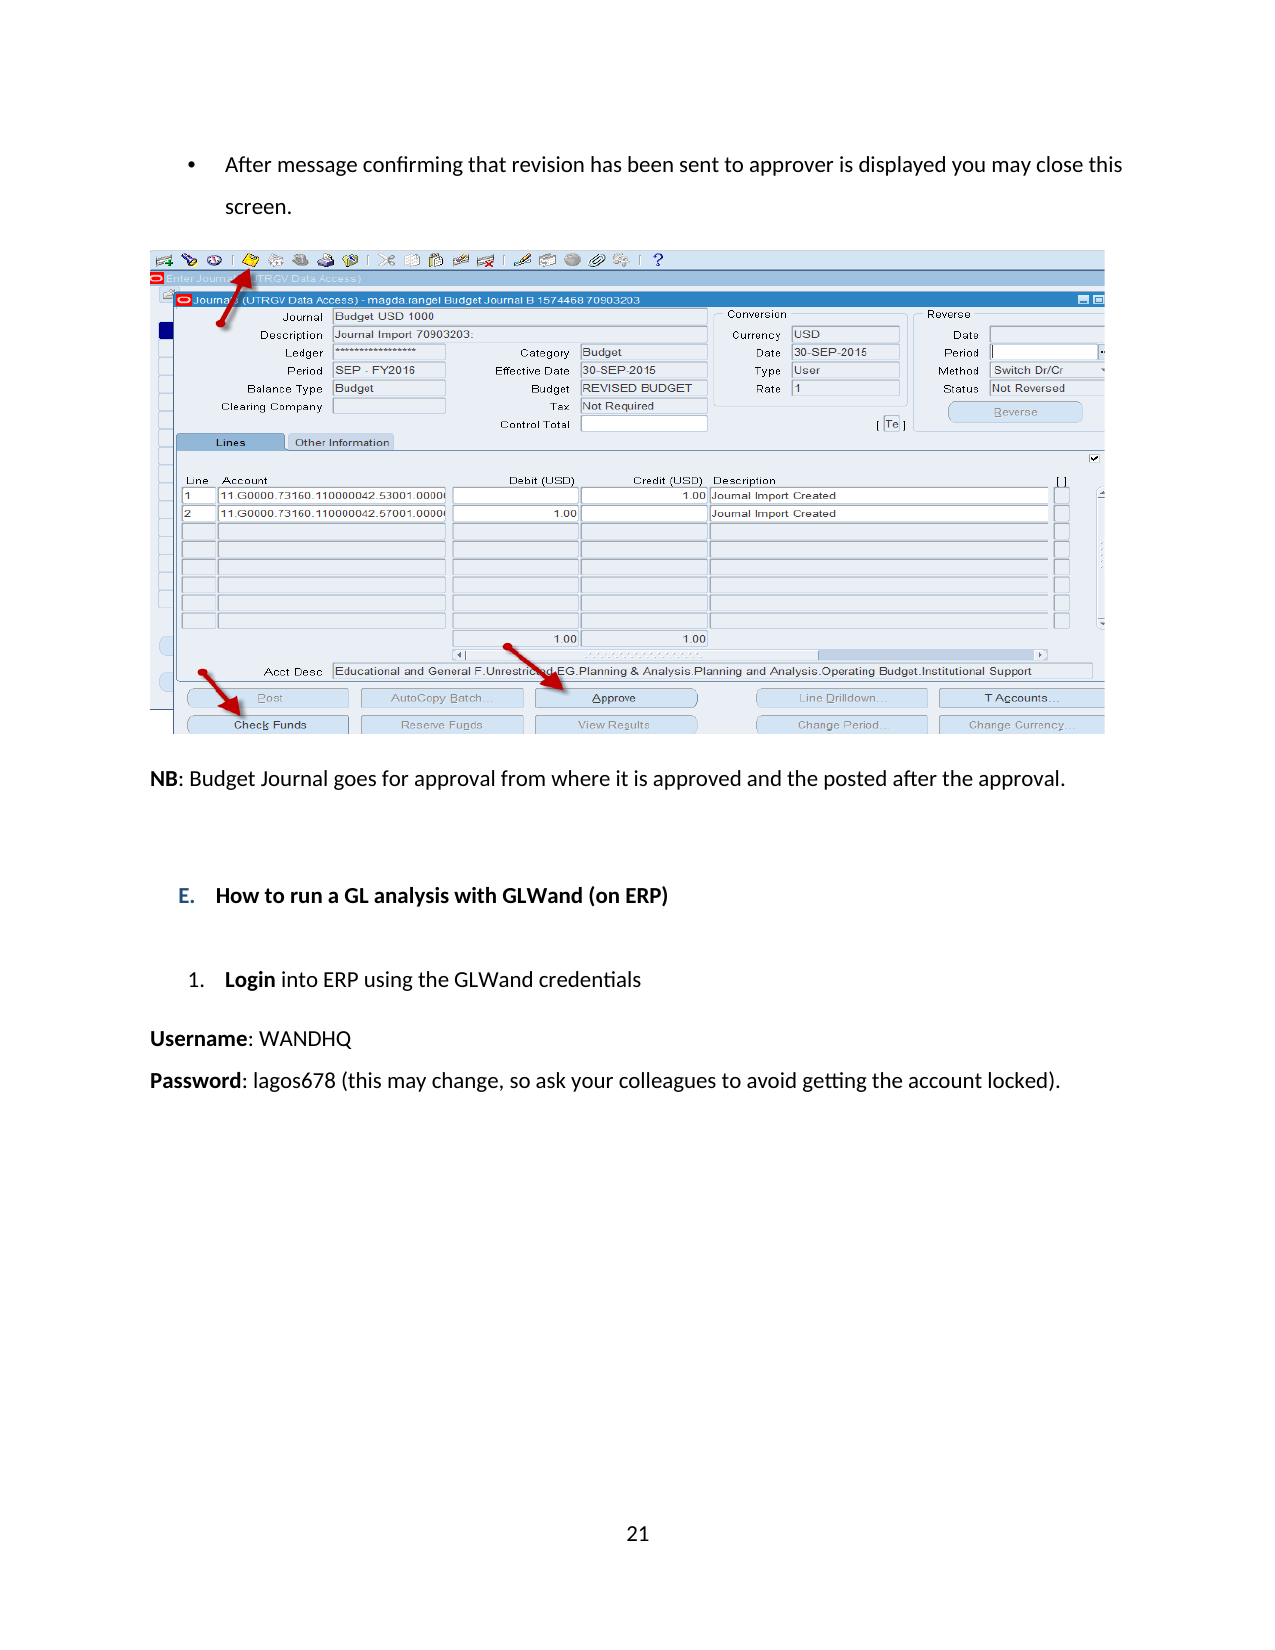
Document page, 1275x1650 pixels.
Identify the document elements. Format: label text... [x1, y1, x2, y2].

picture [150, 250, 1105, 734]
text Username: WANDHQ [150, 1024, 1125, 1052]
list Login into ERP using the GLWand credentials [187, 965, 1125, 993]
list After message confirming that revision has been sent to approver is displayed you may close this screen. [187, 150, 1125, 220]
text Password: lagos678 (this may change, so ask your colleagues to avoid getting the account locked). [150, 1066, 1125, 1094]
subtitle How to run a GL analysis with GLWand (on ERP) [178, 881, 1125, 909]
text NB: Budget Journal goes for approval from where it is approved and the posted after the approval. [150, 764, 1125, 792]
